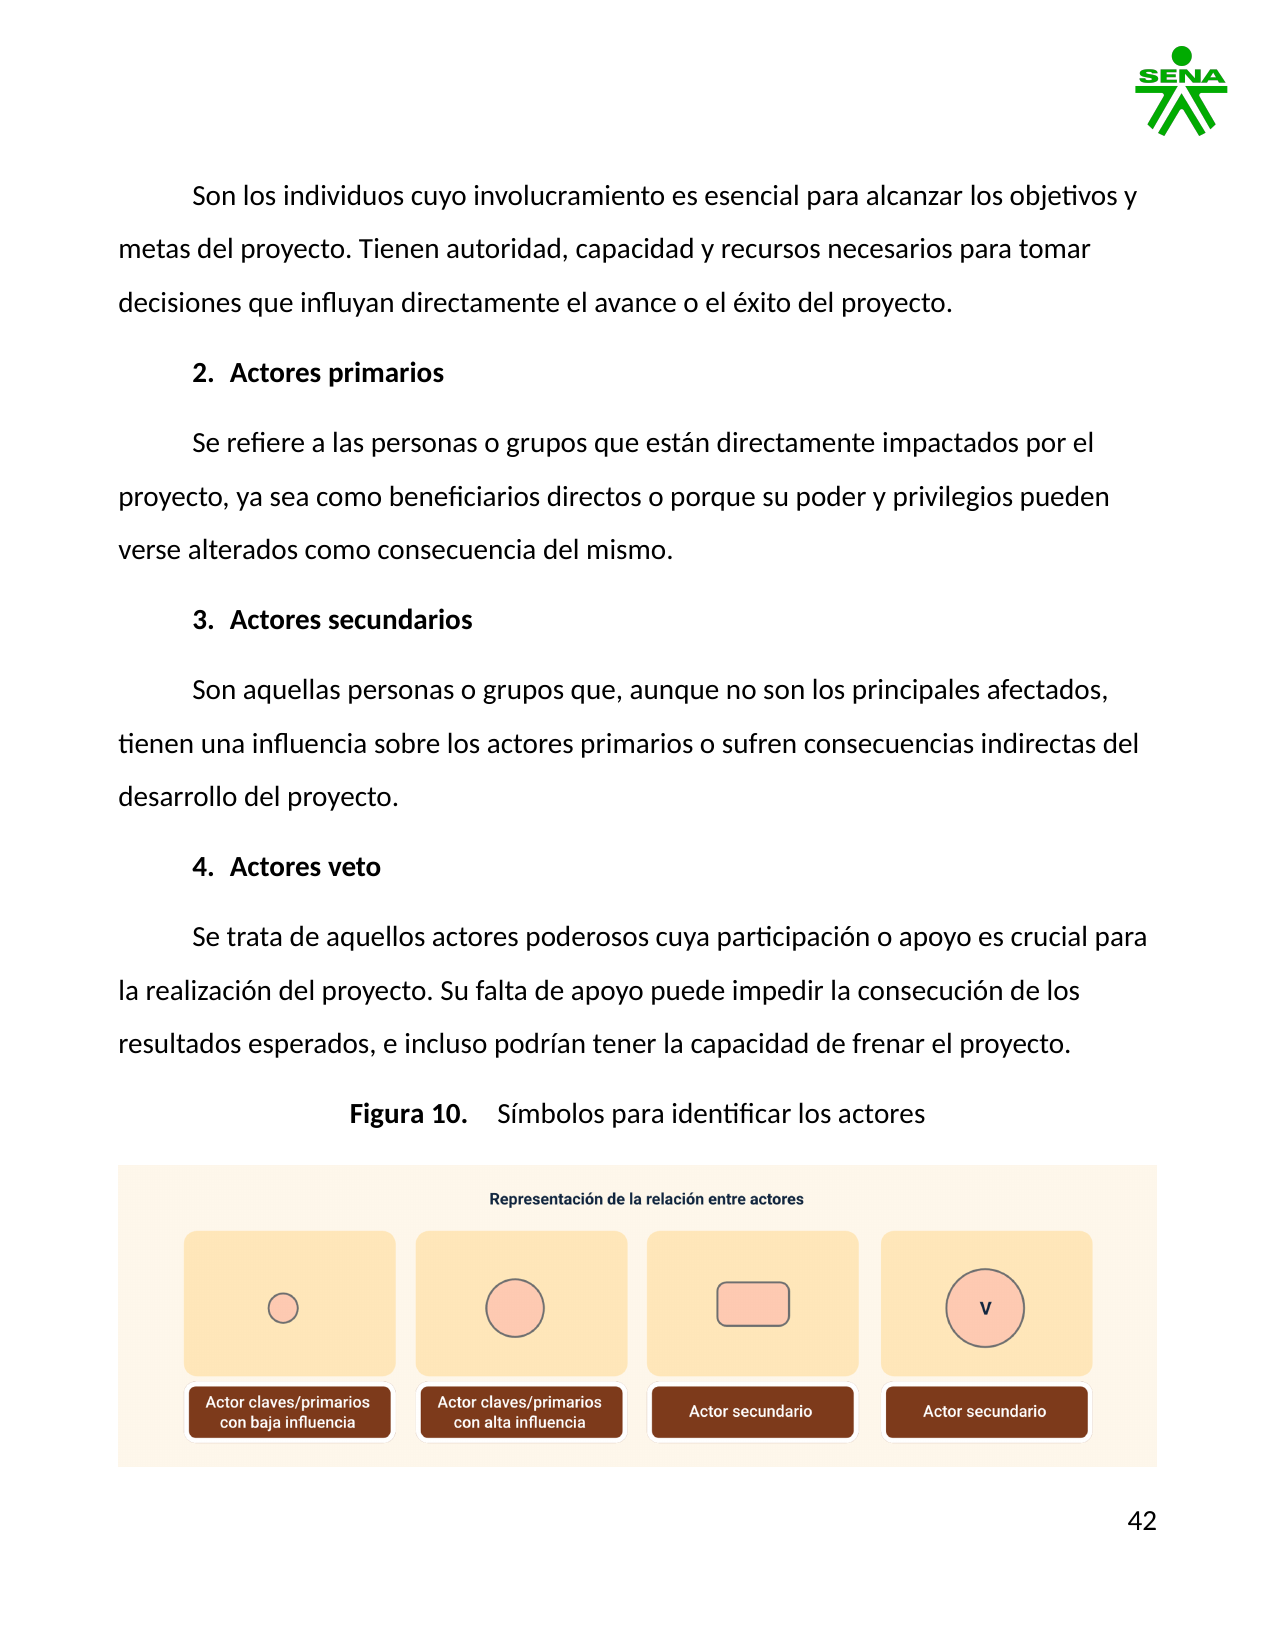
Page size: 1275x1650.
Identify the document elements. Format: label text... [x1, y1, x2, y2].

list Actores secundarios [192, 601, 1157, 637]
picture [118, 1165, 1157, 1467]
text Son los individuos cuyo involucramiento es esencial para alcanzar los objetivos y metas del proyecto. Tienen autoridad, capacidad y recursos necesarios para tomar decisiones que influyan directamente el avance o el éxito del proyecto. [118, 177, 1157, 320]
text Se refiere a las personas o grupos que están directamente impactados por el proyecto, ya sea como beneficiarios directos o porque su poder y privilegios pueden verse alterados como consecuencia del mismo. [118, 424, 1157, 567]
picture [1135, 46, 1228, 136]
list Actores veto [192, 848, 1157, 884]
text Son aquellas personas o grupos que, aunque no son los principales afectados, tienen una influencia sobre los actores primarios o sufren consecuencias indirectas del desarrollo del proyecto. [118, 671, 1157, 814]
text Símbolos para identificar los actores [118, 1095, 1157, 1131]
text Se trata de aquellos actores poderosos cuya participación o apoyo es crucial para la realización del proyecto. Su falta de apoyo puede impedir la consecución de los resultados esperados, e incluso podrían tener la capacidad de frenar el proyecto. [118, 918, 1157, 1061]
list Actores primarios [192, 354, 1157, 390]
